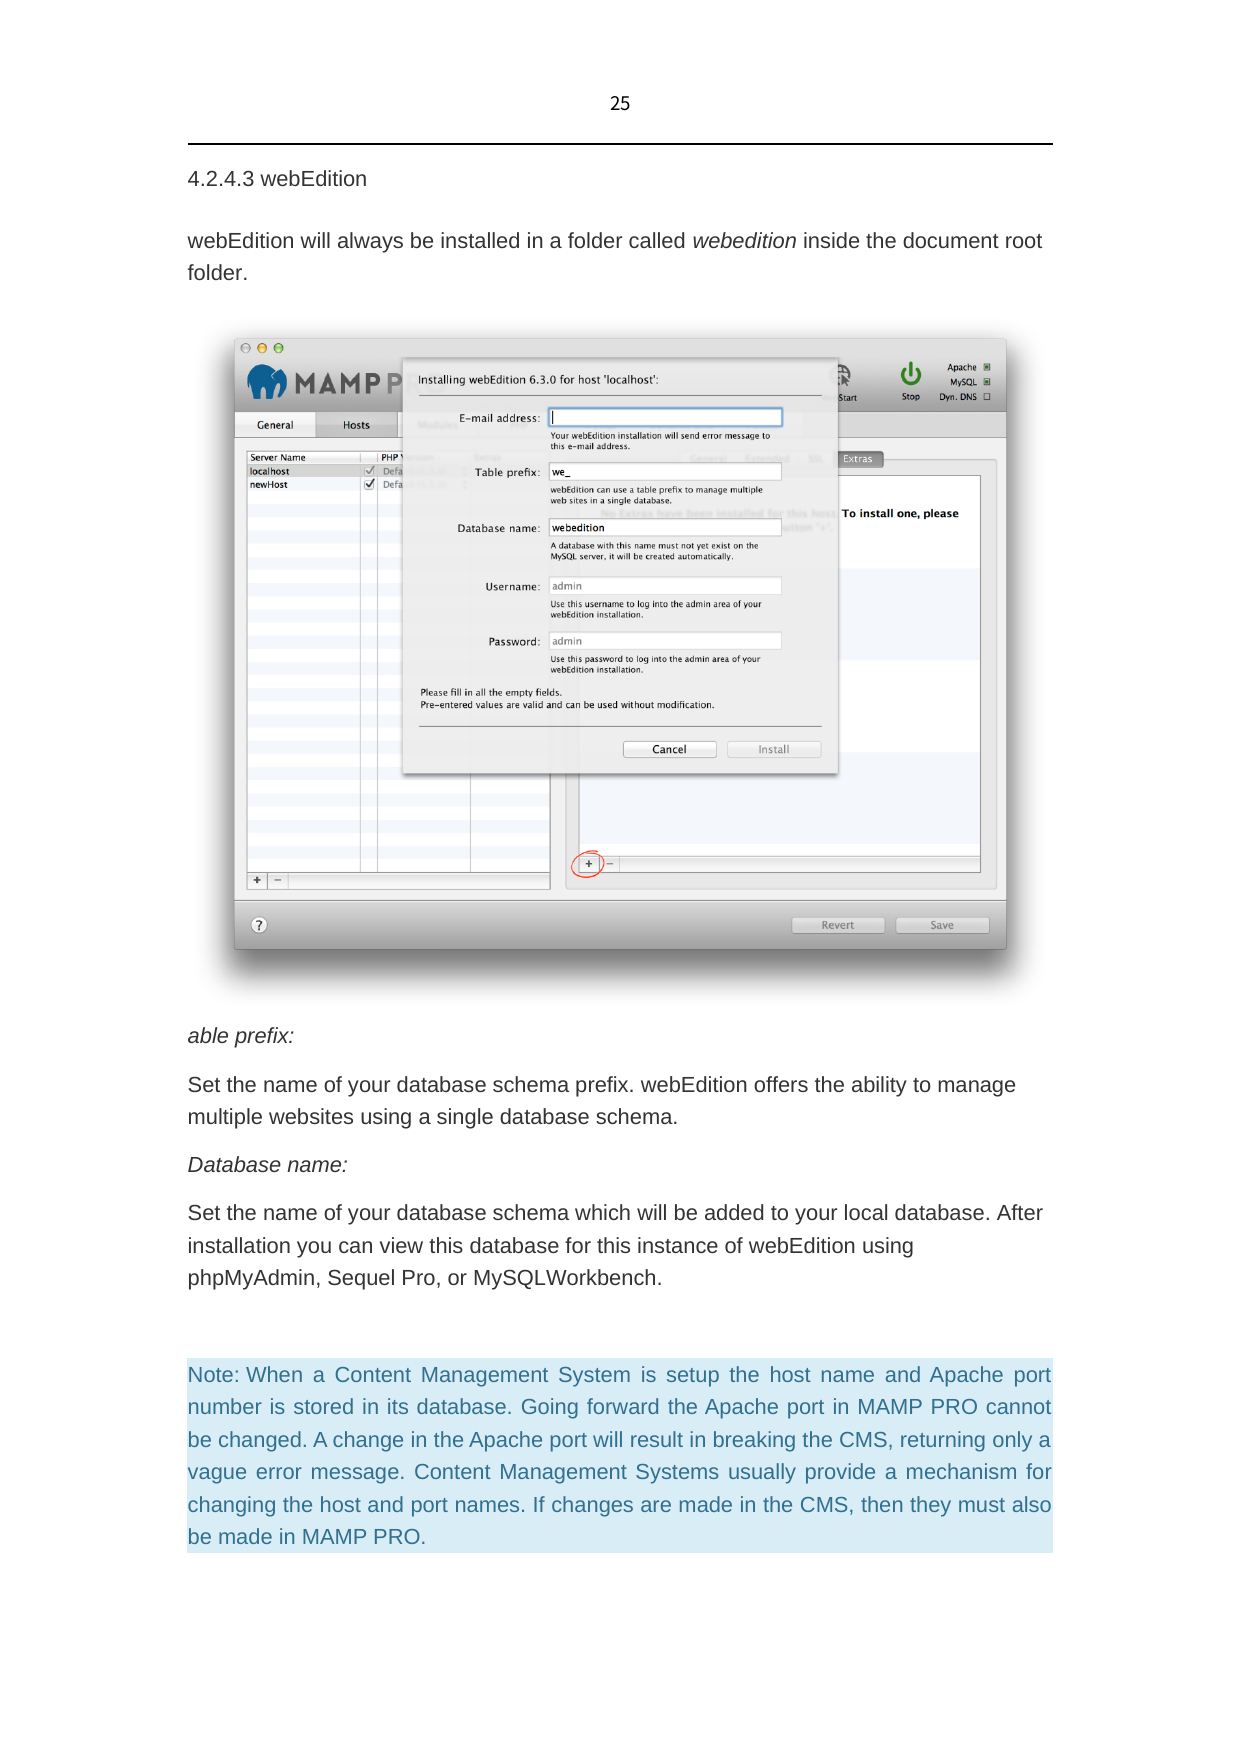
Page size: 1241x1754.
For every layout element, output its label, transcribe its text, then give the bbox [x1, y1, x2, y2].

picture [187, 310, 1053, 1014]
text able prefix: [187, 1020, 1053, 1052]
subtitle 4.2.4.3 webEdition [187, 162, 1053, 194]
text webEdition will always be installed in a folder called webedition inside the document root folder. [187, 224, 1053, 289]
text Note: When a Content Management System is setup the host name and Apache port number is stored in its database. Going forward the Apache port in MAMP PRO cannot be changed. A change in the Apache port will result in breaking the CMS, returning only a vague error message. Content Management Systems usually provide a mechanism for changing the host and port names. If changes are made in the CMS, then they must also be made in MAMP PRO. [187, 1358, 1053, 1553]
text Set the name of your database schema which will be added to your local database. After installation you can view this database for this instance of webEdition using phpMyAdmin, Sequel Pro, or MySQLWorkbench. [187, 1197, 1053, 1294]
text Set the name of your database schema prefix. webEdition offers the ability to manage multiple websites using a single database schema. [187, 1068, 1053, 1133]
text Database name: [187, 1148, 1053, 1181]
